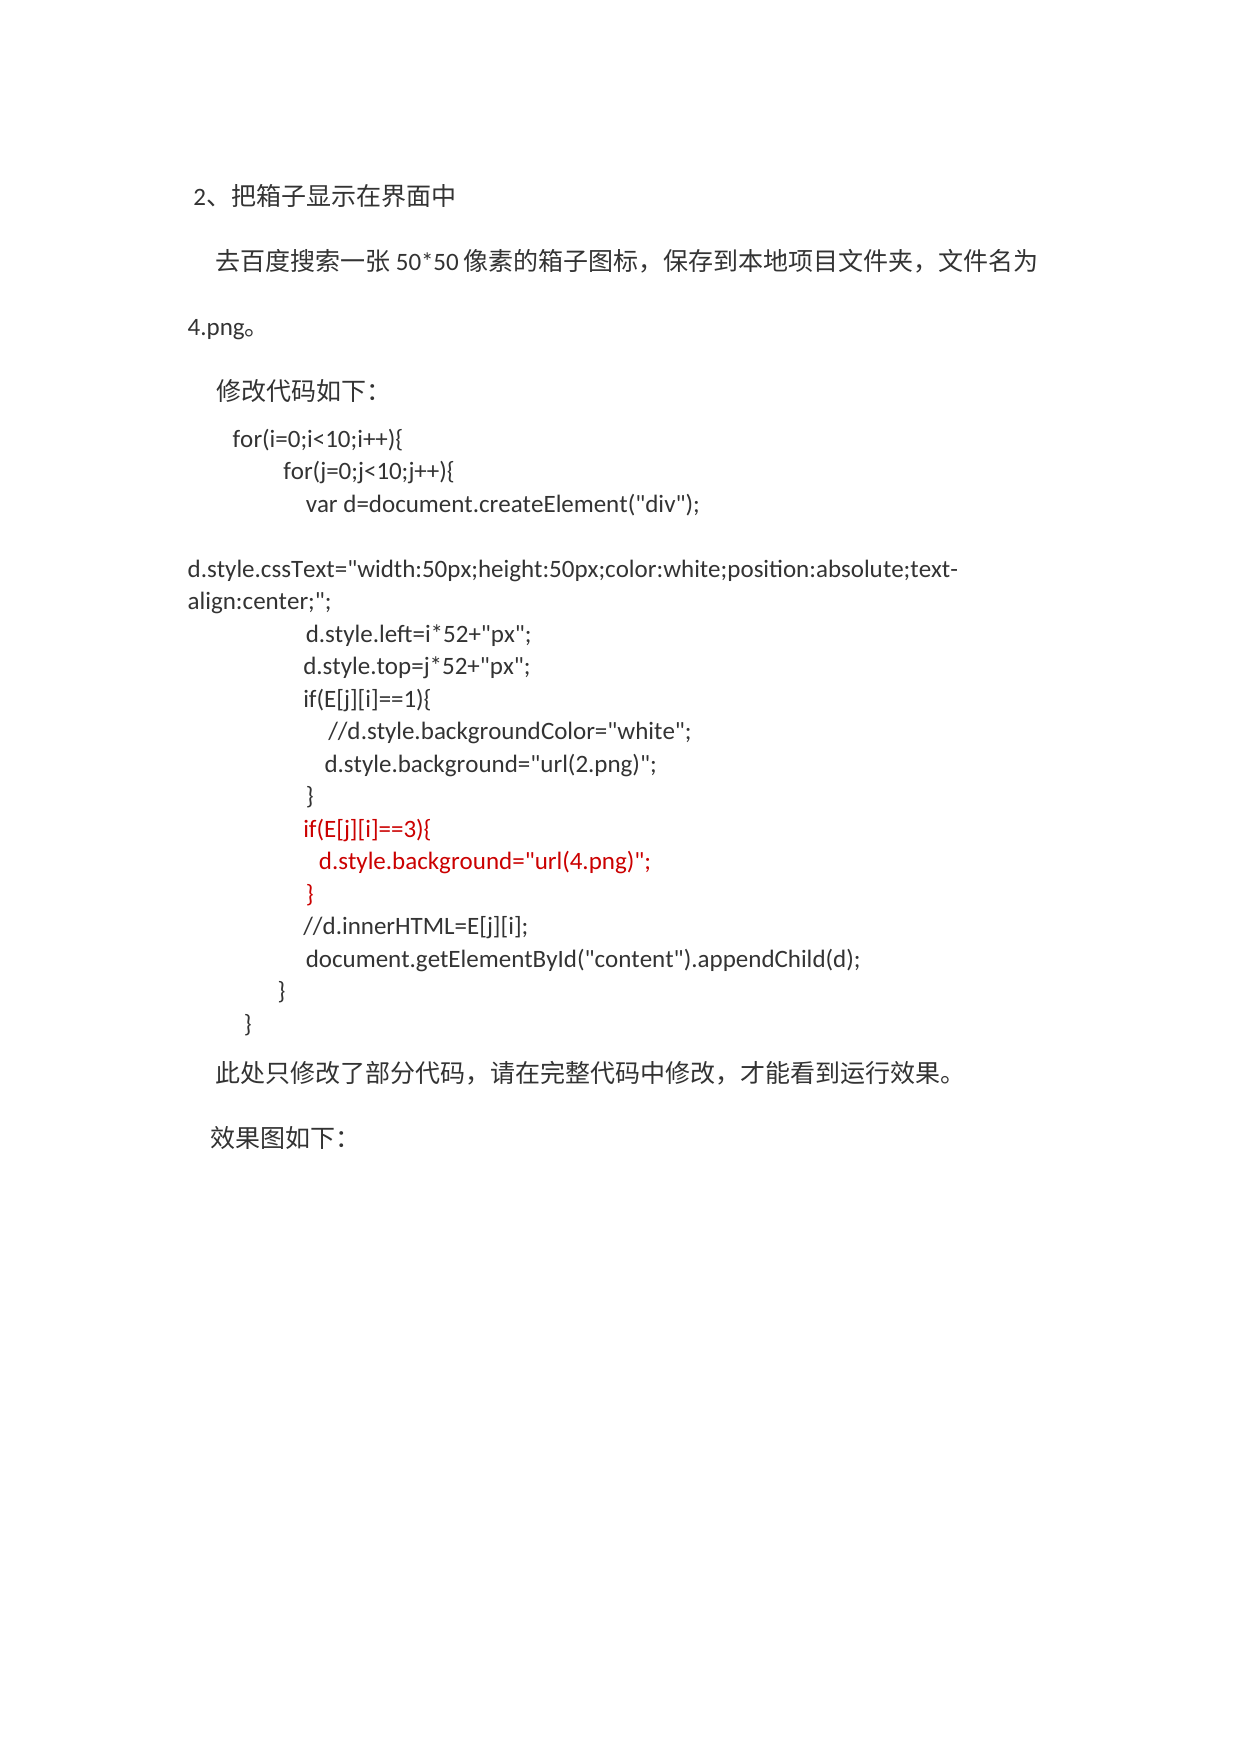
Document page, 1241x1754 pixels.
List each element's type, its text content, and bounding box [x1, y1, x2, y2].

text if(E[j][i]==3){ [187, 812, 1053, 844]
text 2、把箱子显示在界面中 [187, 162, 1053, 227]
text d.style.cssText="width:50px;height:50px;color:white;position:absolute;text-align:center;"; [187, 519, 1053, 617]
text } [187, 877, 1053, 909]
text d.style.background="url(2.png)"; [187, 747, 1053, 779]
text 此处只修改了部分代码，请在完整代码中修改，才能看到运行效果。 [187, 1039, 1053, 1104]
text for(j=0;j<10;j++){ [187, 454, 1053, 487]
text 去百度搜索一张50*50像素的箱子图标，保存到本地项目文件夹，文件名为4.png。 [187, 227, 1053, 357]
text //d.style.backgroundColor="white"; [187, 714, 1053, 747]
text } [187, 779, 1053, 812]
text if(E[j][i]==1){ [187, 682, 1053, 714]
text for(i=0;i<10;i++){ [187, 422, 1053, 454]
text d.style.background="url(4.png)"; [187, 844, 1053, 877]
text 修改代码如下： [187, 357, 1053, 422]
text } [187, 974, 1053, 1007]
text 效果图如下： [187, 1104, 1053, 1169]
text var d=document.createElement("div"); [187, 487, 1053, 519]
text //d.innerHTML=E[j][i]; [187, 909, 1053, 942]
text d.style.top=j*52+"px"; [187, 649, 1053, 682]
text document.getElementById("content").appendChild(d); [187, 942, 1053, 974]
text d.style.left=i*52+"px"; [187, 617, 1053, 649]
text } [187, 1007, 1053, 1039]
